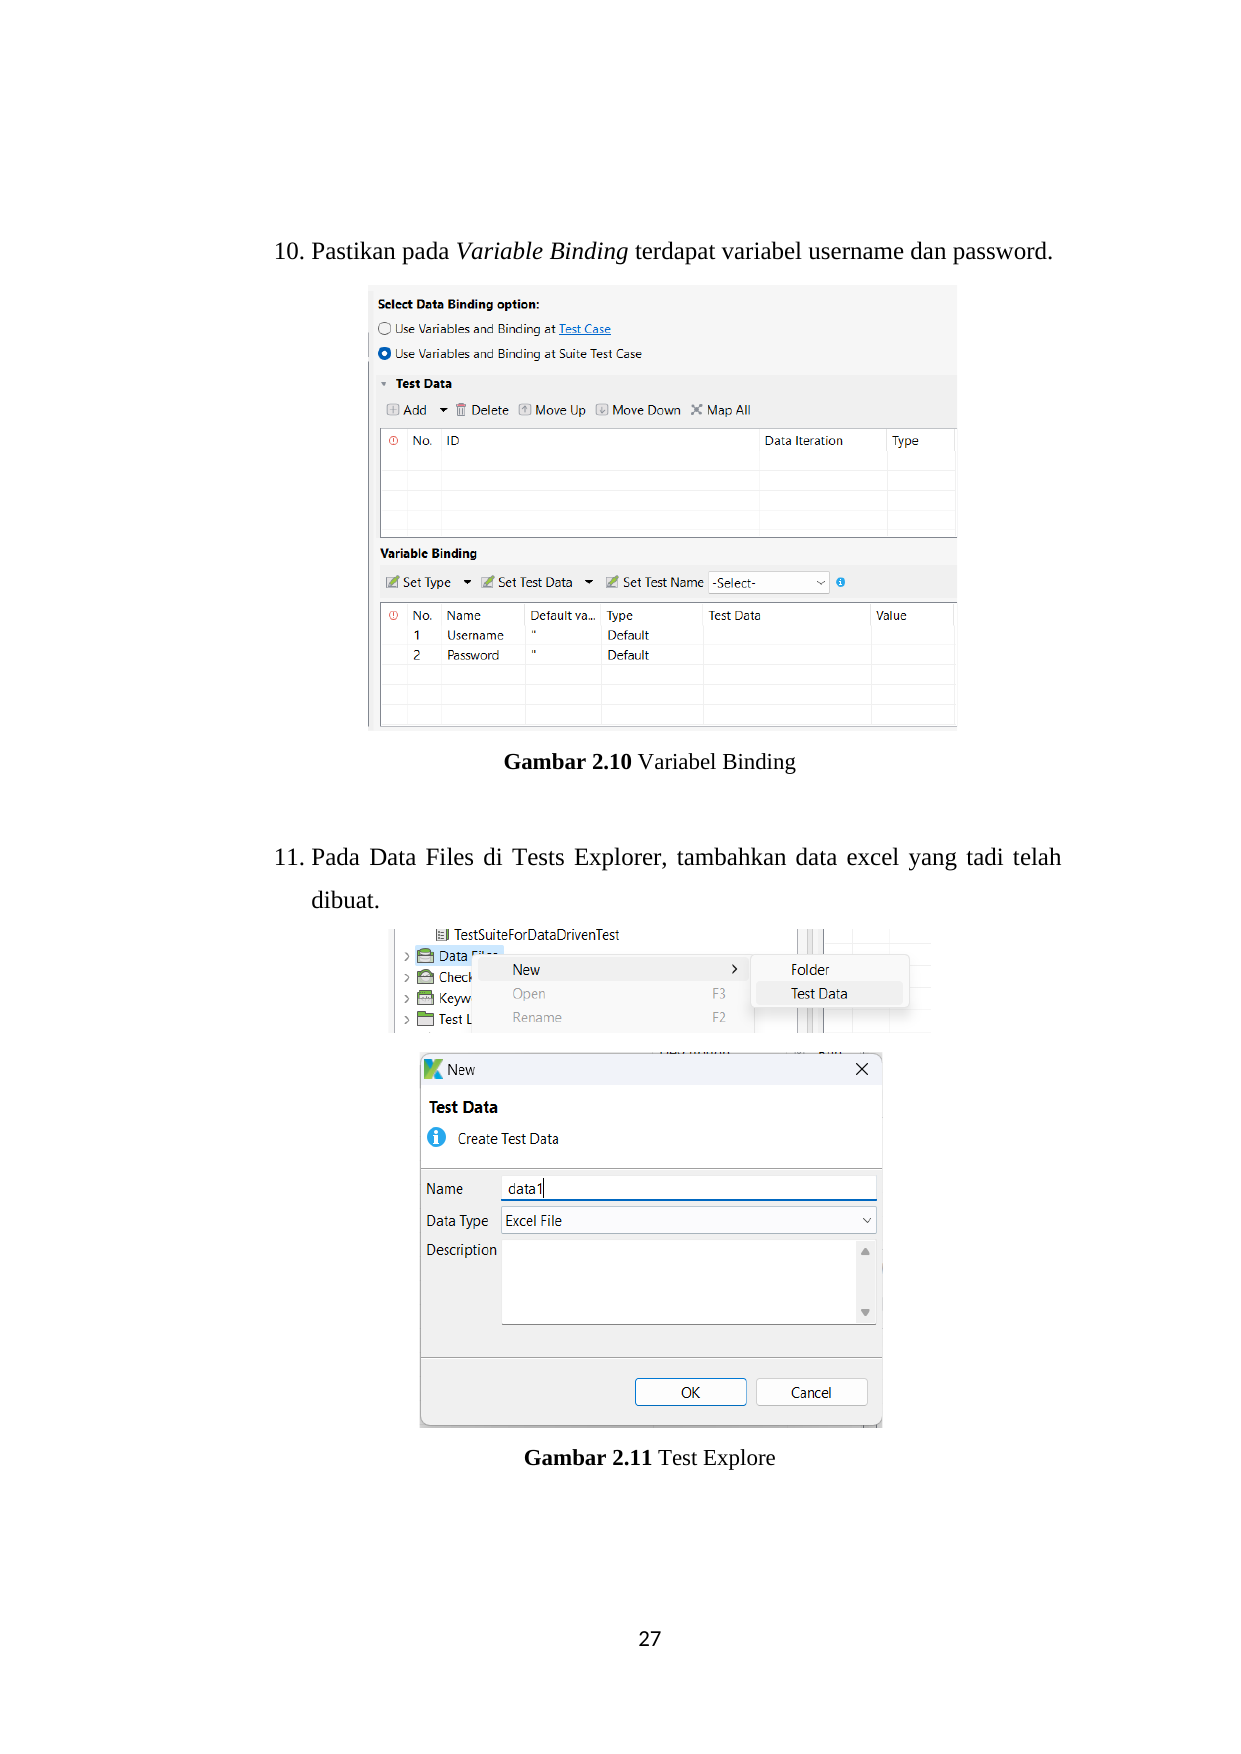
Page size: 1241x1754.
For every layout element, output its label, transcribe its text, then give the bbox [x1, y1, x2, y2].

picture [388, 929, 931, 1033]
picture [368, 285, 958, 731]
list Pada Data Files di Tests Explorer, tambahkan data excel yang tadi telah dibuat. [274, 842, 1063, 914]
text Gambar 2.10 Variabel Binding [236, 748, 1063, 774]
list Pastikan pada Variable Binding terdapat variabel username dan password. [274, 236, 1063, 265]
picture [419, 1052, 883, 1428]
text Gambar 2.11 Test Explore [236, 1444, 1063, 1470]
